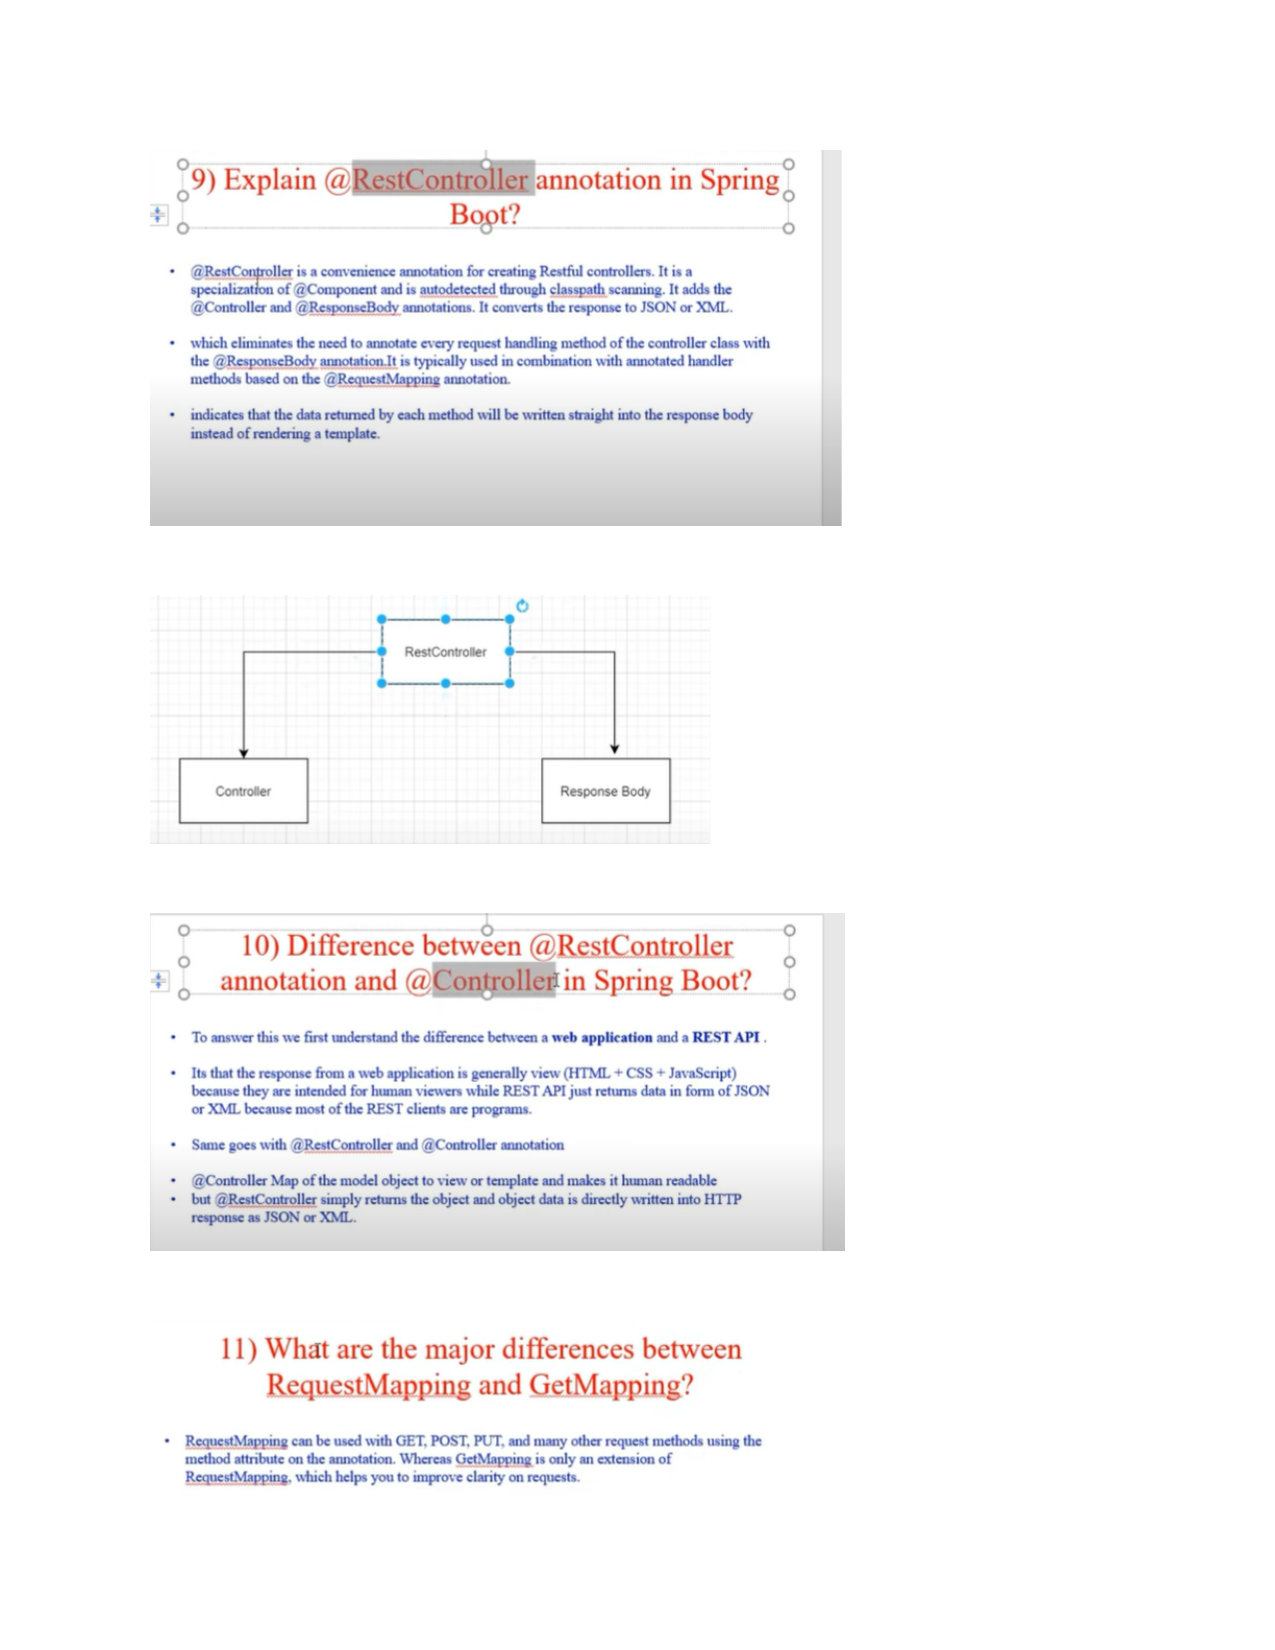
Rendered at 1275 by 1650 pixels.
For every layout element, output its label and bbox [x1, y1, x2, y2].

picture [150, 595, 711, 844]
picture [150, 913, 845, 1251]
picture [150, 150, 842, 526]
picture [150, 1320, 788, 1500]
